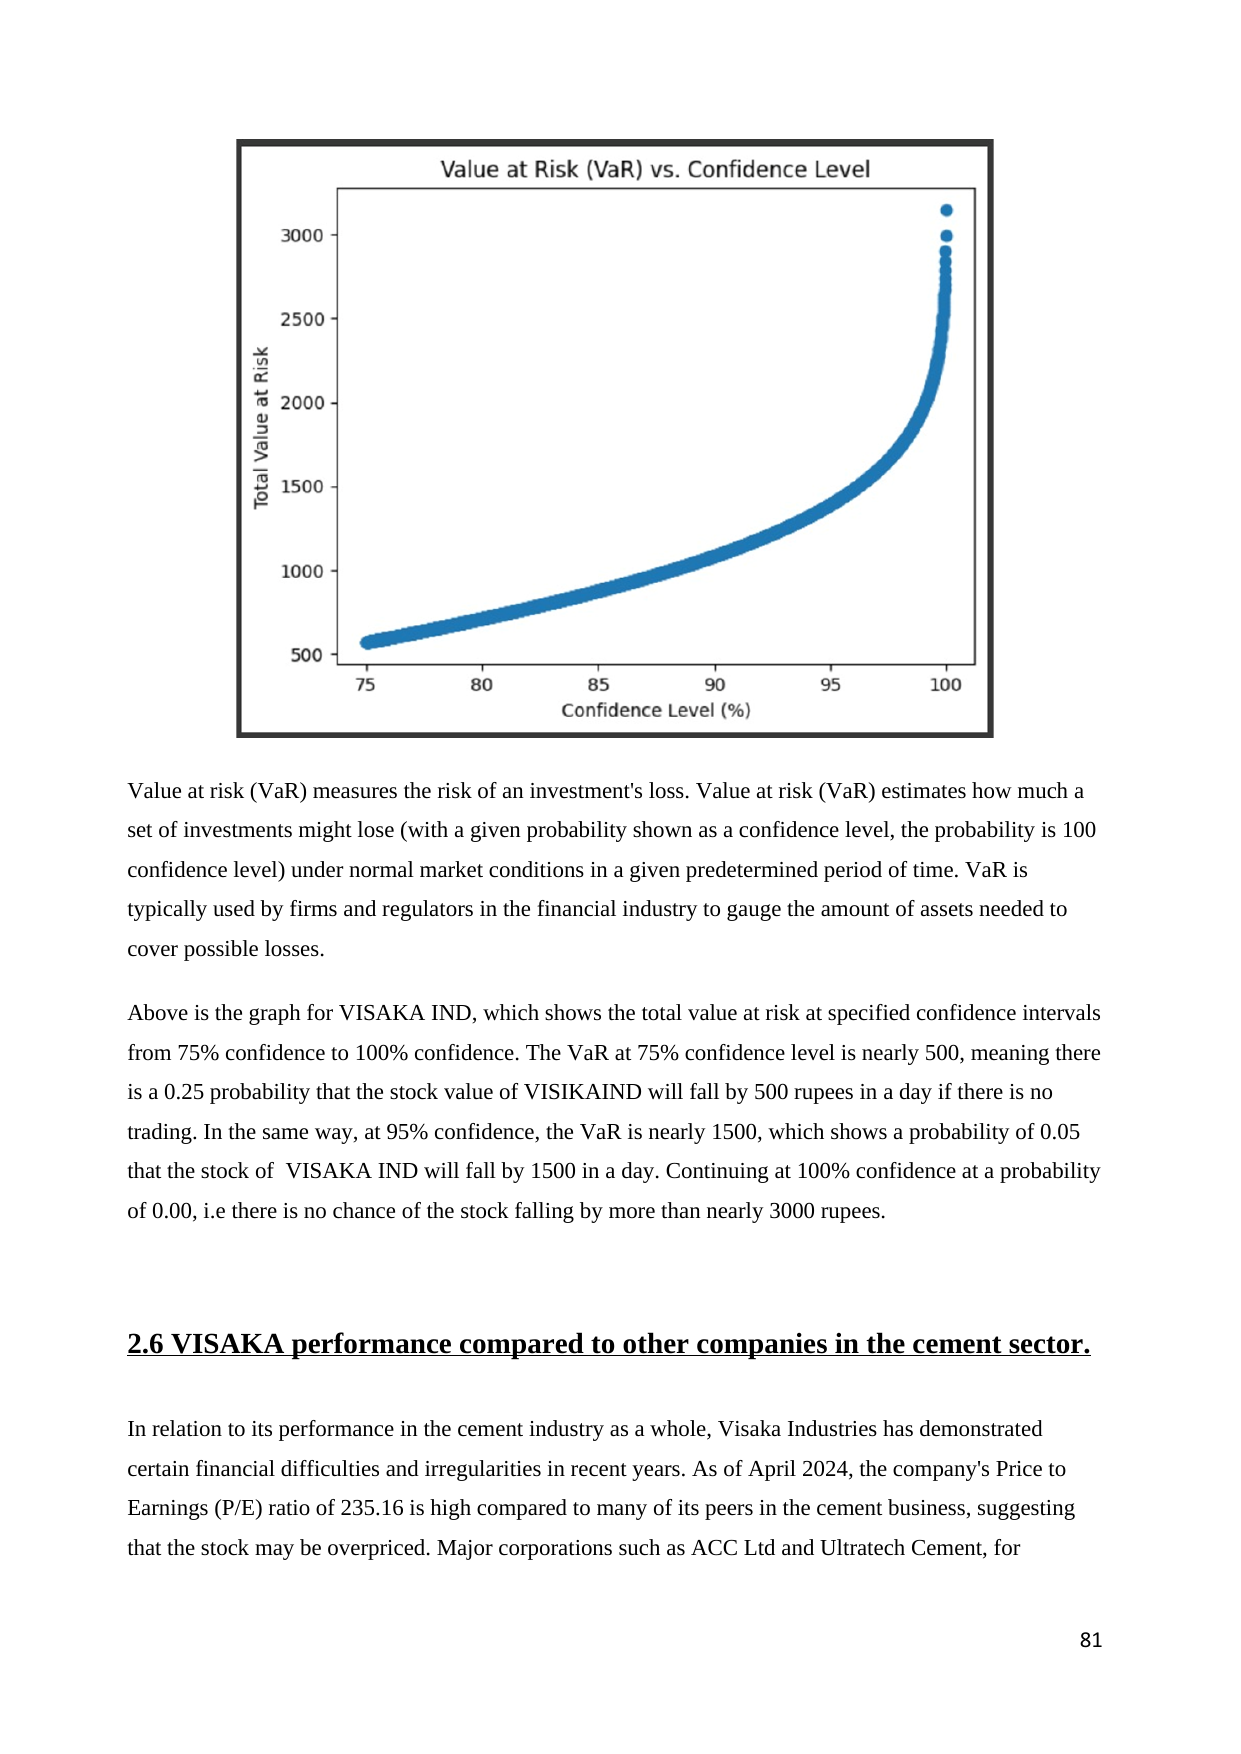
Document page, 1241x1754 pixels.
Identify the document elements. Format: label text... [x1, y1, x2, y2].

subtitle 2.6 VISAKA performance compared to other companies in the cement sector. [127, 1326, 1103, 1359]
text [127, 1416, 1103, 1560]
text Above is the graph for VISAKA IND, which shows the total value at risk at specified confidence intervals from 75% confidence to 100% confidence. The VaR at 75% confidence level is nearly 500, meaning there is a 0.25 probability that the stock value of VISIKAIND will fall by 500 rupees in a day if there is no trading. In the same way, at 95% confidence, the VaR is nearly 1500, which shows a probability of 0.05 that the stock of VISAKA IND will fall by 1500 in a day. Continuing at 100% confidence at a probability of 0.00, i.e there is no chance of the stock falling by more than nearly 3000 rupees. [127, 999, 1103, 1223]
text Value at risk (VaR) measures the risk of an investment's loss. Value at risk (VaR) estimates how much a set of investments might lose (with a given probability shown as a confidence level, the probability is 100 confidence level) under normal market conditions in a given predetermined period of time. VaR is typically used by firms and regulators in the financial industry to gauge the amount of assets needed to cover possible losses. [127, 777, 1103, 961]
picture [236, 139, 994, 738]
